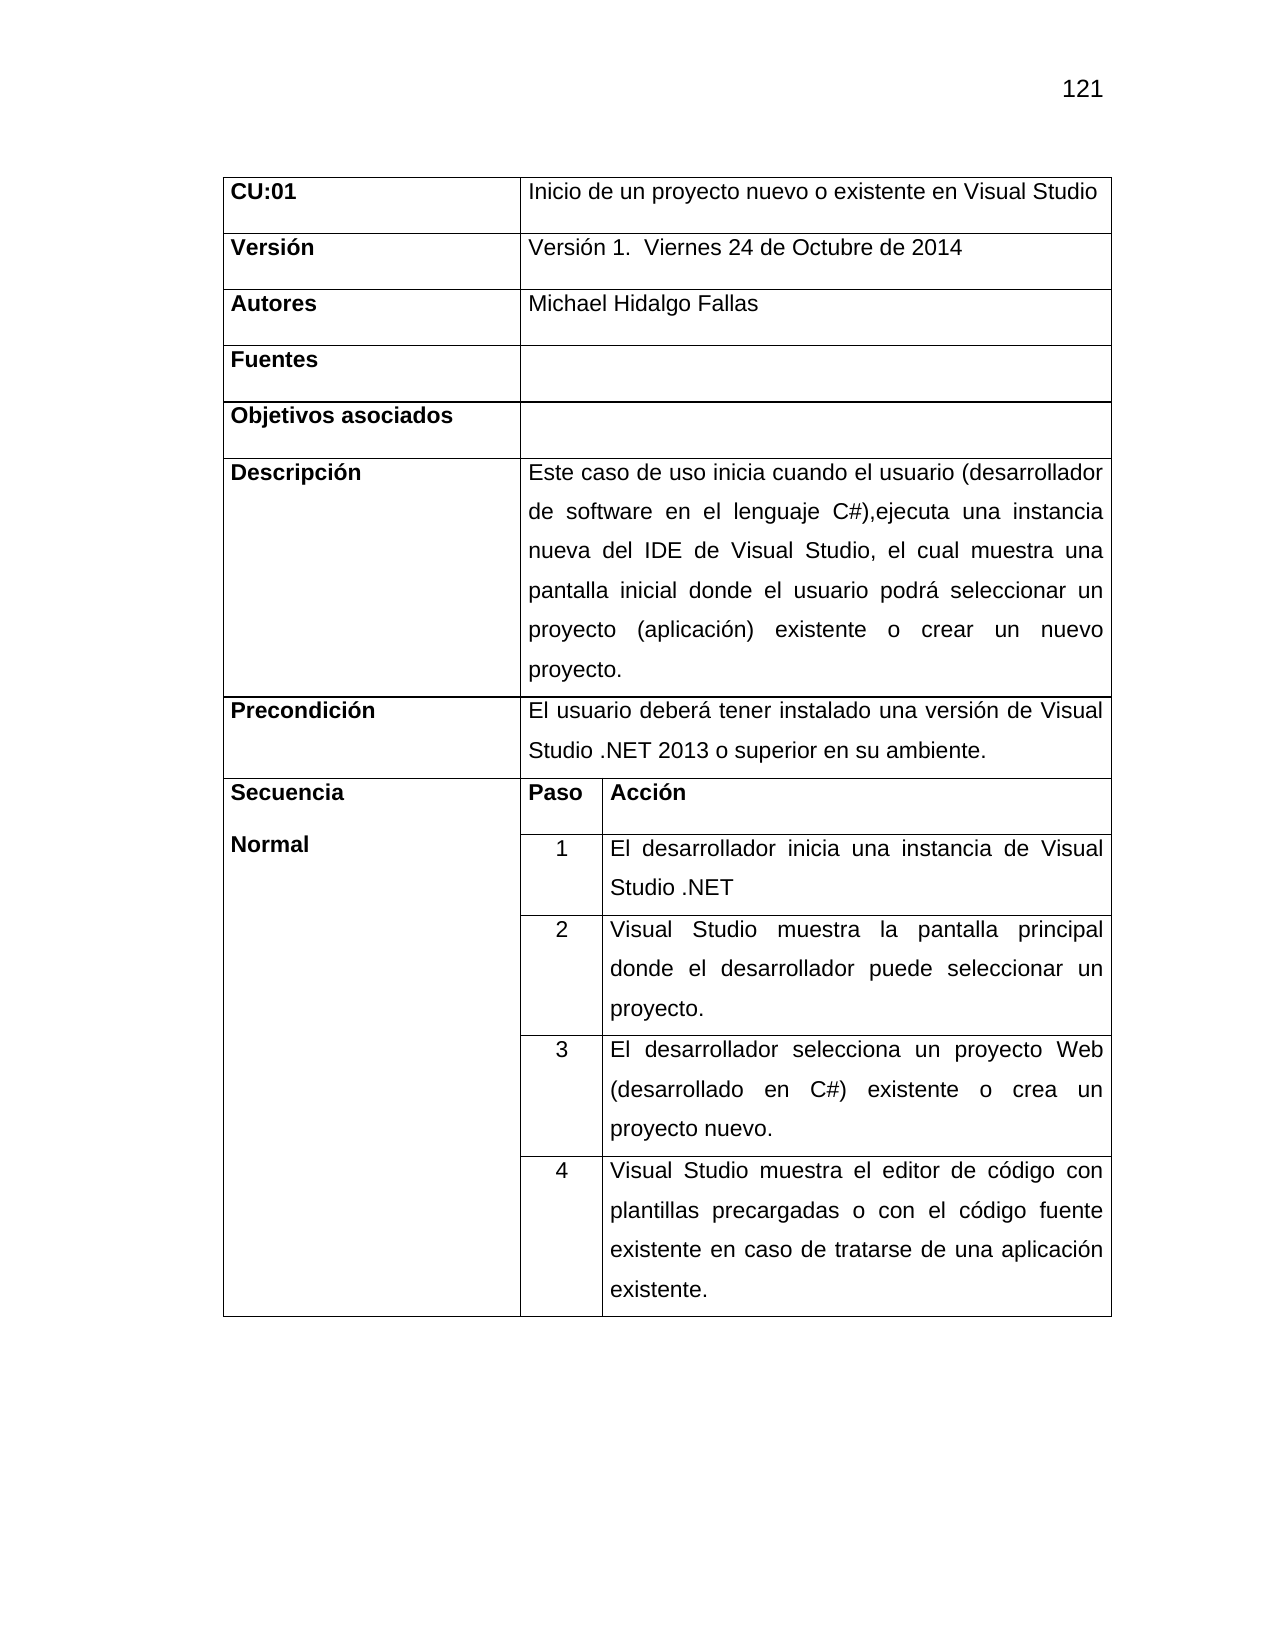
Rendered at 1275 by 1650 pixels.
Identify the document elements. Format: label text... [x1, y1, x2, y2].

table_cell 1 [521, 835, 602, 915]
table_cell Visual Studio muestra el editor de código con plantillas precargadas o con el código fuente existente en caso de tratarse de una aplicación existente. [603, 1157, 1111, 1316]
table_cell Objetivos asociados [224, 403, 520, 457]
table_cell [521, 403, 1111, 457]
table_cell Este caso de uso inicia cuando el usuario (desarrollador de software en el lenguaje C#),ejecuta una instancia nueva del IDE de Visual Studio, el cual muestra una pantalla inicial donde el usuario podrá seleccionar un proyecto (aplicación) existente o crear un nuevo proyecto. [521, 459, 1111, 696]
table_header Inicio de un proyecto nuevo o existente en Visual Studio [521, 178, 1111, 233]
table_cell El desarrollador inicia una instancia de Visual Studio .NET [603, 835, 1111, 915]
table_header CU:01 [224, 178, 520, 233]
table_cell Paso [521, 779, 602, 834]
table_cell Autores [224, 290, 520, 345]
table_cell 4 [521, 1157, 602, 1316]
table_cell 3 [521, 1036, 602, 1156]
table_cell Versión [224, 234, 520, 289]
table_cell 2 [521, 916, 602, 1035]
table_cell Fuentes [224, 346, 520, 401]
table_cell El desarrollador selecciona un proyecto Web (desarrollado en C#) existente o crea un proyecto nuevo. [603, 1036, 1111, 1156]
table_cell El usuario deberá tener instalado una versión de Visual Studio .NET 2013 o superior en su ambiente. [521, 698, 1111, 778]
table_cell Descripción [224, 459, 520, 696]
table_cell Secuencia Normal [224, 779, 520, 1316]
table_cell Michael Hidalgo Fallas [521, 290, 1111, 345]
table_cell Precondición [224, 698, 520, 778]
table_cell [521, 346, 1111, 401]
table_cell Acción [603, 779, 1111, 834]
table_cell Versión 1. Viernes 24 de Octubre de 2014 [521, 234, 1111, 289]
table_cell Visual Studio muestra la pantalla principal donde el desarrollador puede seleccionar un proyecto. [603, 916, 1111, 1035]
